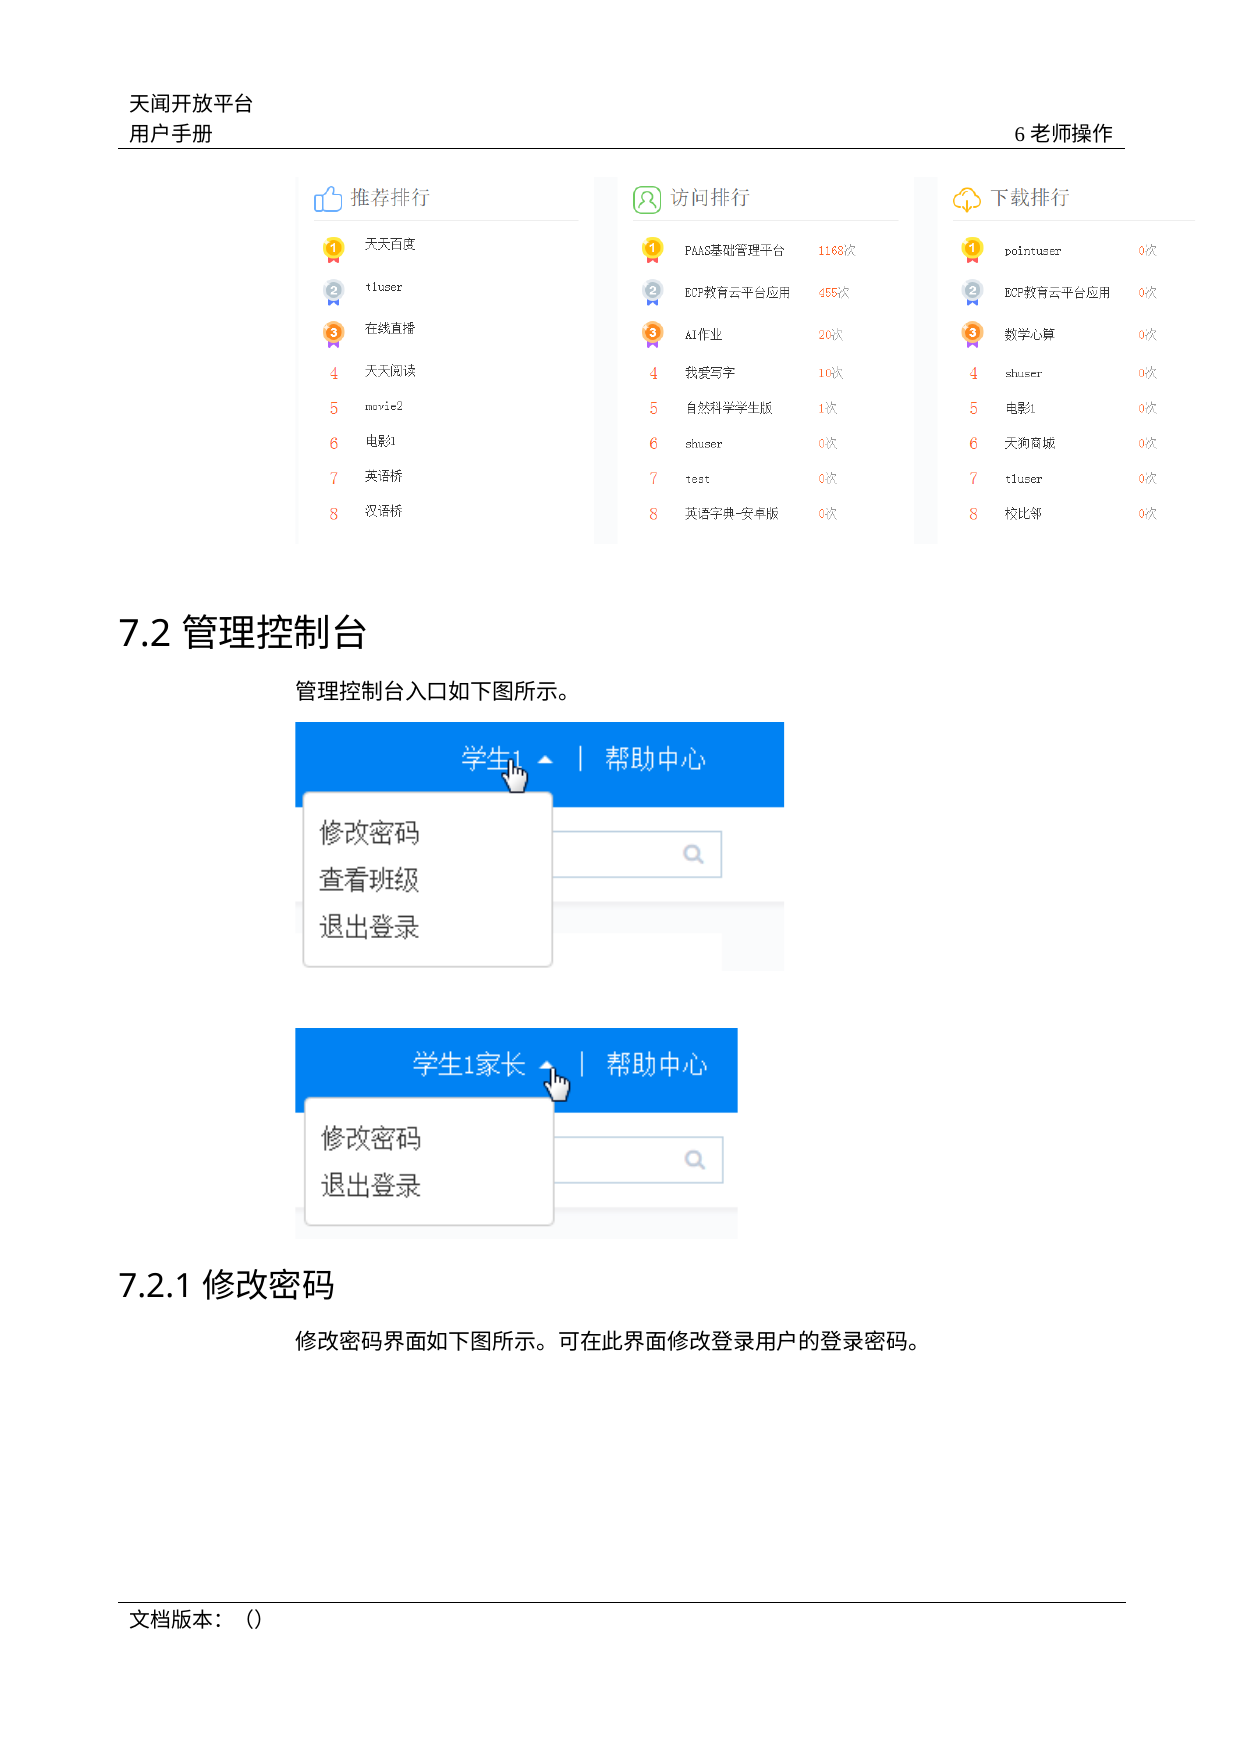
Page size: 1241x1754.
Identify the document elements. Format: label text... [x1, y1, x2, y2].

picture [295, 177, 1196, 544]
subtitle 管理控制台 [118, 606, 1122, 657]
text 管理控制台入口如下图所示。 [295, 674, 1122, 705]
picture [295, 722, 785, 971]
subtitle 修改密码 [118, 1259, 1122, 1308]
text 修改密码界面如下图所示。可在此界面修改登录用户的登录密码。 [295, 1324, 1122, 1356]
picture [295, 1028, 738, 1239]
